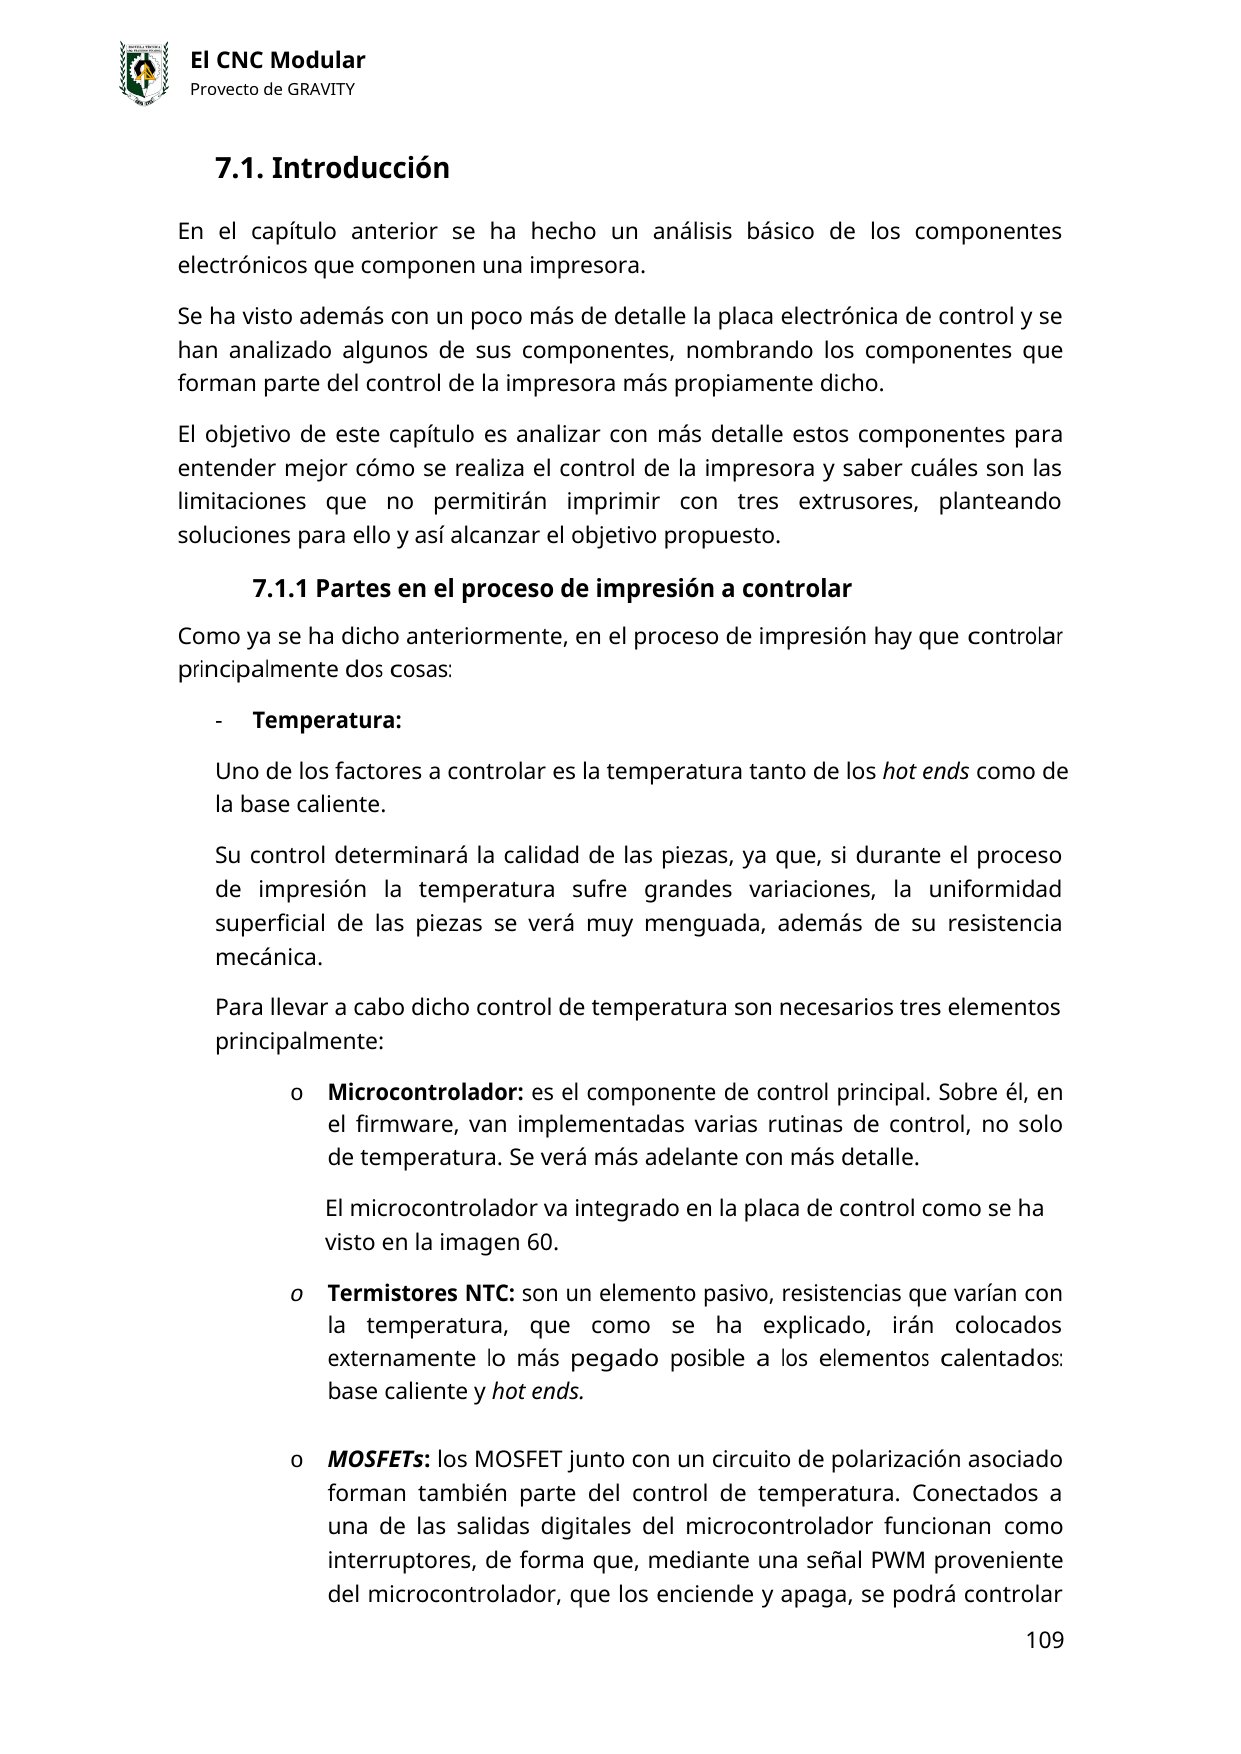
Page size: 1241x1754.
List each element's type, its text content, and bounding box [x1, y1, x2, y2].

text El objetivo de este capítulo es analizar con más detalle estos componentes para entender mejor cómo se realiza el control de la impresora y saber cuáles son las limitaciones que no permitirán imprimir con tres extrusores, planteando soluciones para ello y así alcanzar el objetivo propuesto. [177, 418, 1063, 550]
subtitle Partes en el proceso de impresión a controlar [252, 570, 1148, 604]
text Para llevar a cabo dicho control de temperatura son necesarios tres elementos principalmente: [215, 991, 1073, 1056]
subtitle Temperatura: [215, 704, 1148, 735]
list Termistores NTC: son un elemento pasivo, resistencias que varían con la temperatura, que como se ha explicado, irán colocados externamente lo más pegado posible a los elementos calentados: base caliente y hot ends. [290, 1277, 1063, 1406]
text Se ha visto además con un poco más de detalle la placa electrónica de control y se han analizado algunos de sus componentes, nombrando los componentes que forman parte del control de la impresora más propiamente dicho. [177, 300, 1063, 399]
text Uno de los factores a controlar es la temperatura tanto de los hot ends como de la base caliente. [215, 755, 1073, 820]
list Microcontrolador: es el componente de control principal. Sobre él, en el firmware, van implementadas varias rutinas de control, no solo de temperatura. Se verá más adelante con más detalle. [290, 1075, 1064, 1172]
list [290, 1443, 1064, 1609]
subtitle Introducción [215, 147, 1148, 187]
text El microcontrolador va integrado en la placa de control como se ha visto en la imagen 60. [325, 1192, 1063, 1257]
text En el capítulo anterior se ha hecho un análisis básico de los componentes electrónicos que componen una impresora. [177, 215, 1063, 280]
text Como ya se ha dicho anteriormente, en el proceso de impresión hay que controlar principalmente dos cosas: [177, 620, 1063, 685]
picture [119, 40, 169, 107]
text Su control determinará la calidad de las piezas, ya que, si durante el proceso de impresión la temperatura sufre grandes variaciones, la uniformidad superficial de las piezas se verá muy menguada, además de su resistencia mecánica. [215, 839, 1063, 972]
